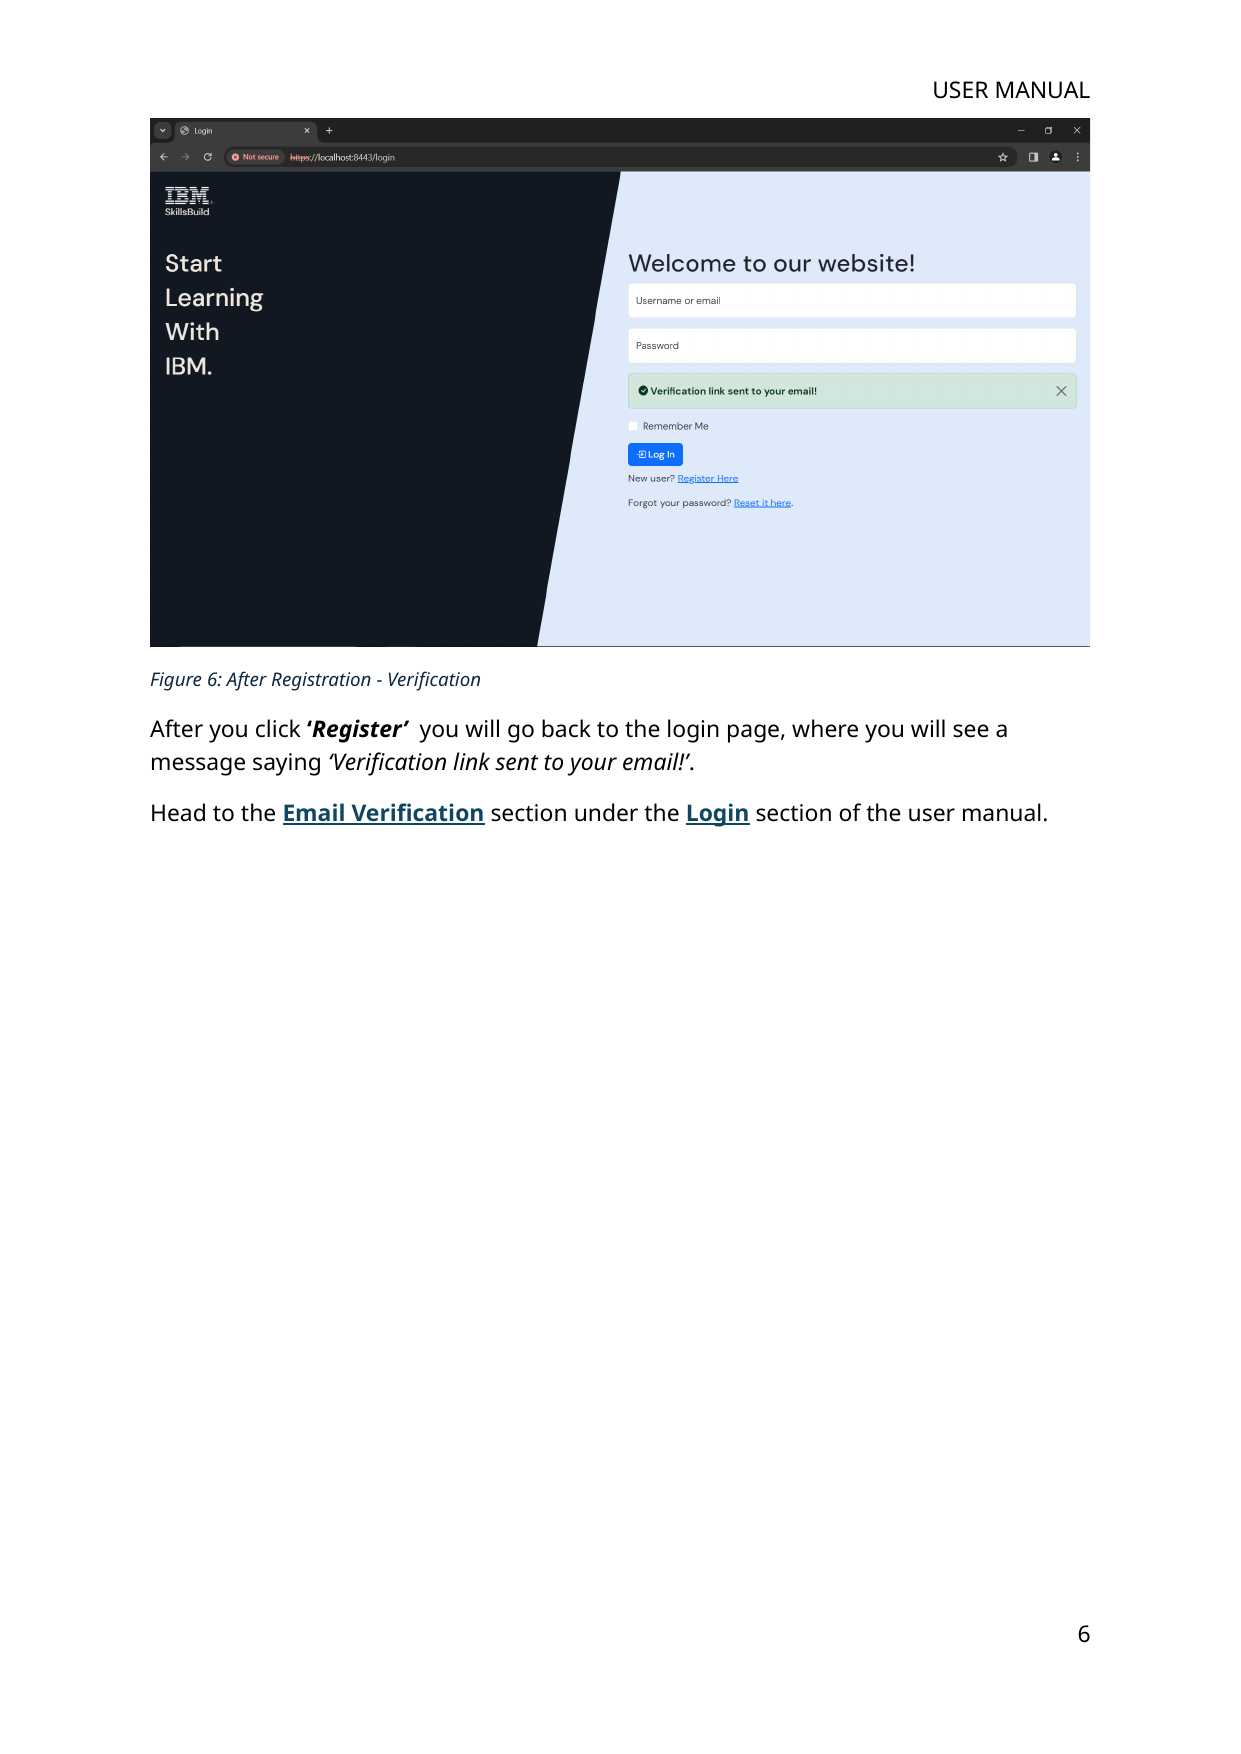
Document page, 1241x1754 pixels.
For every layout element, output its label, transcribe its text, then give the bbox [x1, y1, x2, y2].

text Head to the Email Verification section under the Login section of the user manual. [150, 797, 1090, 828]
picture [150, 118, 1091, 647]
text After you click ‘Register’ you will go back to the login page, where you will see a message saying ‘Verification link sent to your email!’. [150, 712, 1090, 777]
text Figure 6: After Registration - Verification [150, 666, 1090, 692]
